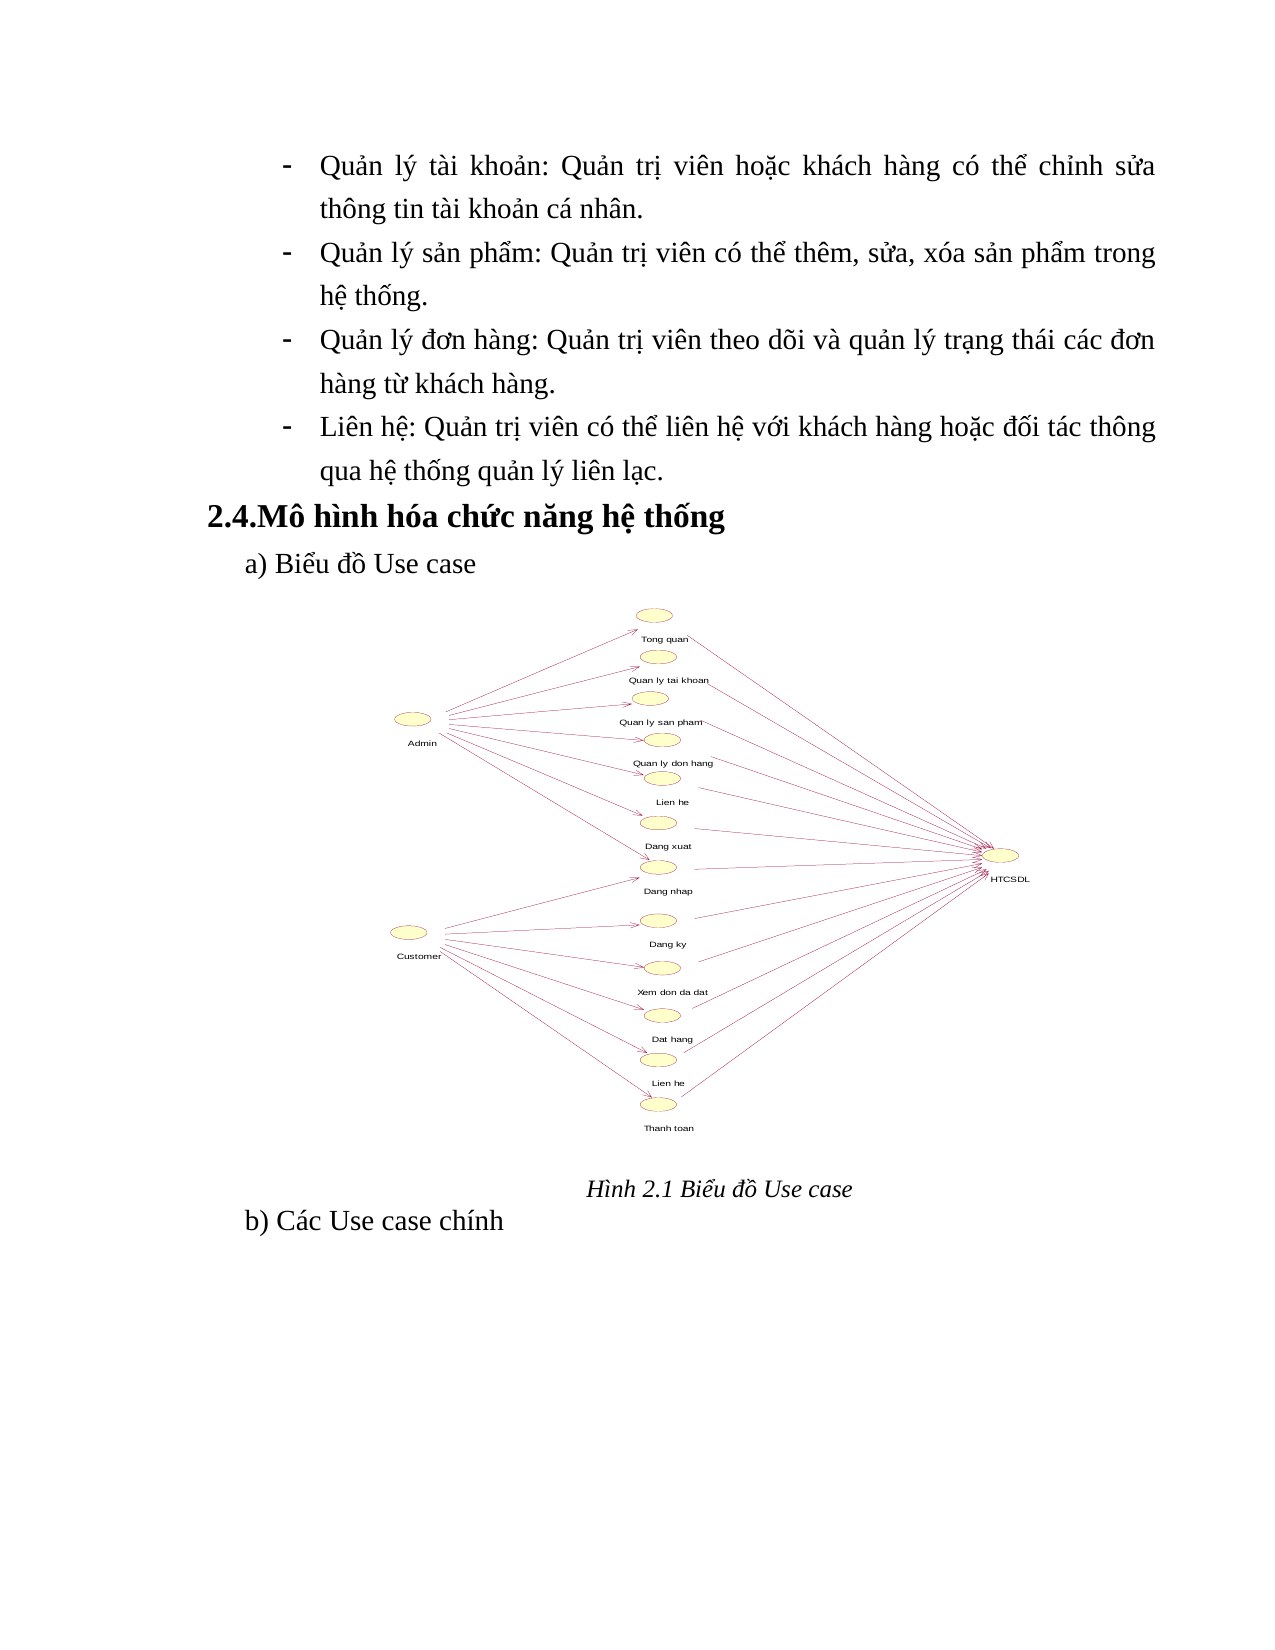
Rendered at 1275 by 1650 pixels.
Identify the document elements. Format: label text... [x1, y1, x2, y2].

text Hình 2.1 Biểu đồ Use case [207, 1174, 1157, 1203]
list Quản lý đơn hàng: Quản trị viên theo dõi và quản lý trạng thái các đơn hàng từ khách hàng. [282, 322, 1157, 399]
text a) Biểu đồ Use case [207, 546, 1157, 580]
text b) Các Use case chính [207, 1203, 1157, 1237]
list Liên hệ: Quản trị viên có thể liên hệ với khách hàng hoặc đối tác thông qua hệ thống quản lý liên lạc. [282, 409, 1157, 486]
list Quản lý tài khoản: Quản trị viên hoặc khách hàng có thể chỉnh sửa thông tin tài khoản cá nhân. [282, 148, 1157, 225]
list Quản lý sản phẩm: Quản trị viên có thể thêm, sửa, xóa sản phẩm trong hệ thống. [282, 235, 1157, 312]
subtitle 2.4.Mô hình hóa chức năng hệ thống [207, 496, 1157, 535]
